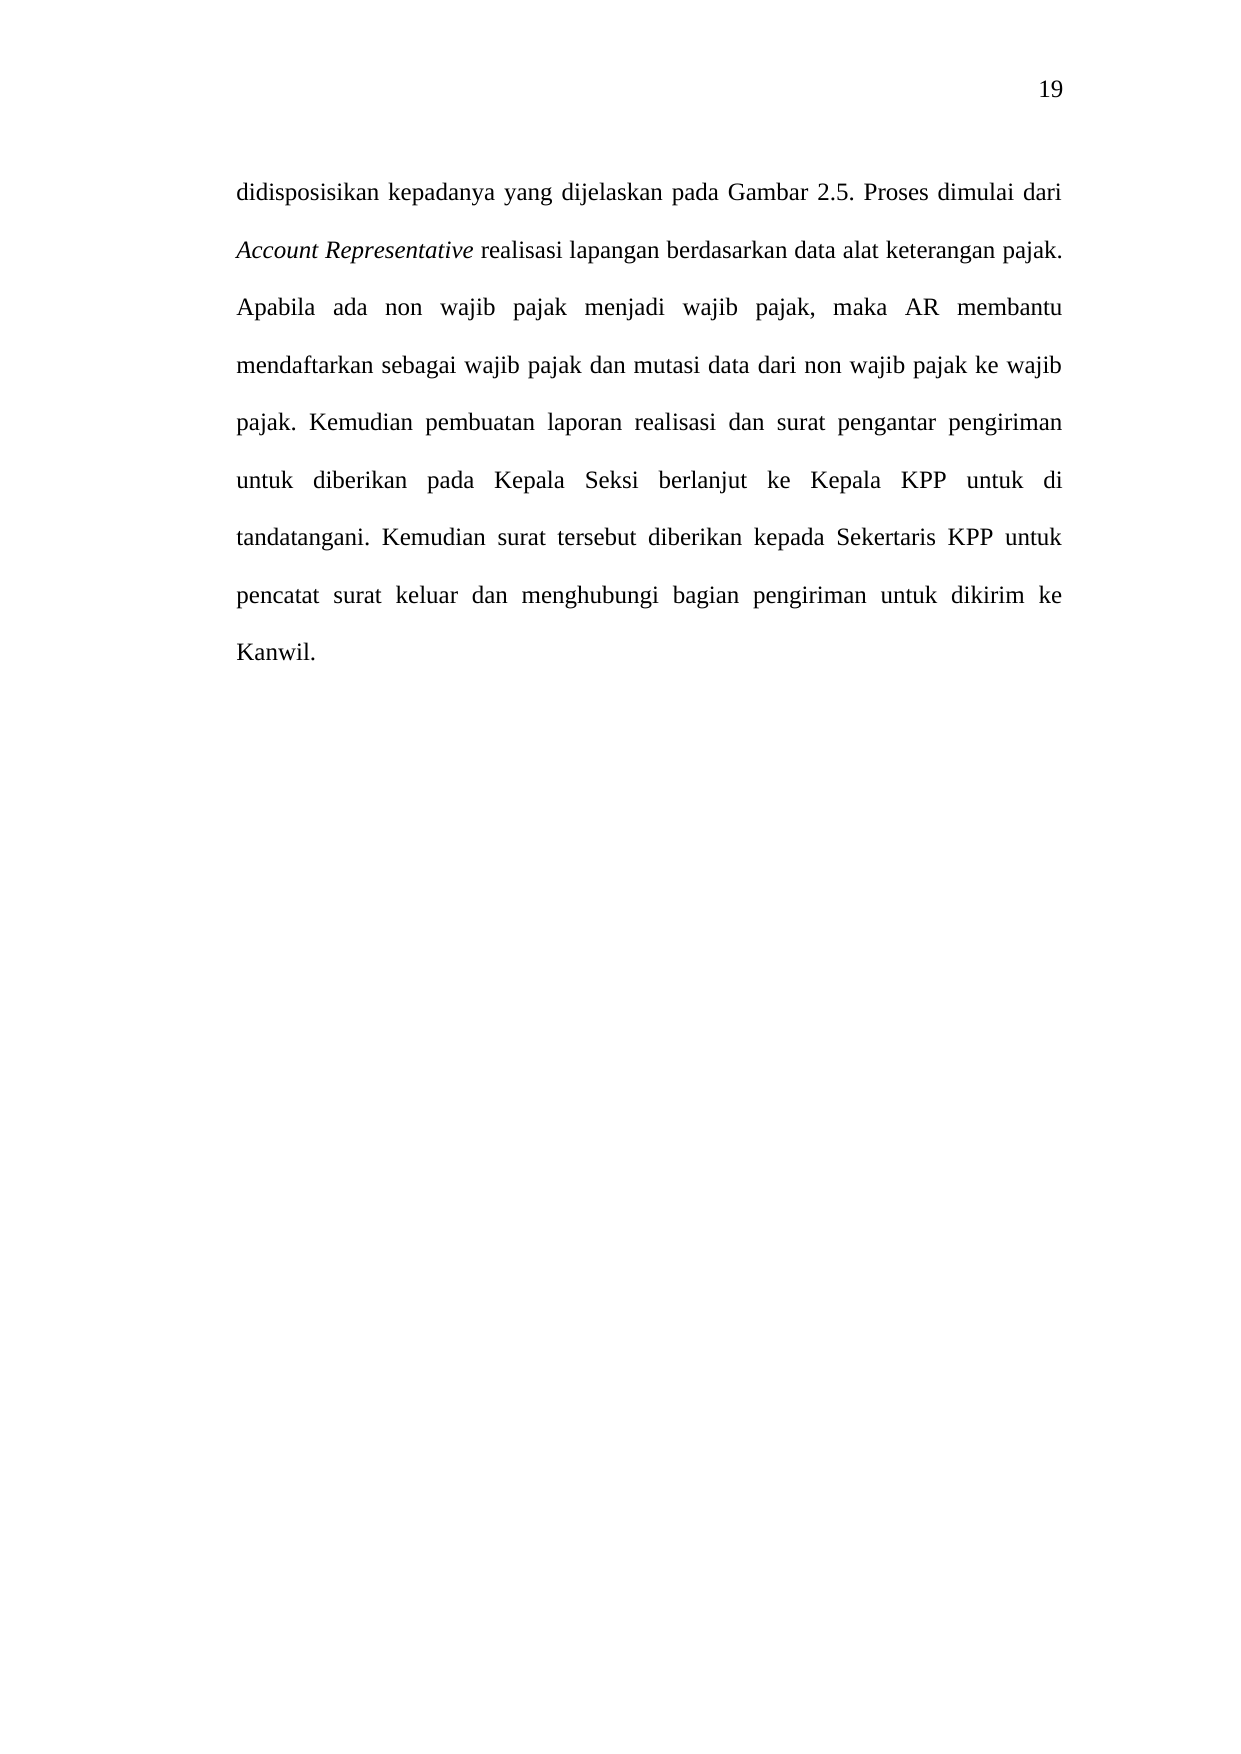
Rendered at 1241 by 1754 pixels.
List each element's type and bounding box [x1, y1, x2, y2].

text [236, 177, 1063, 666]
